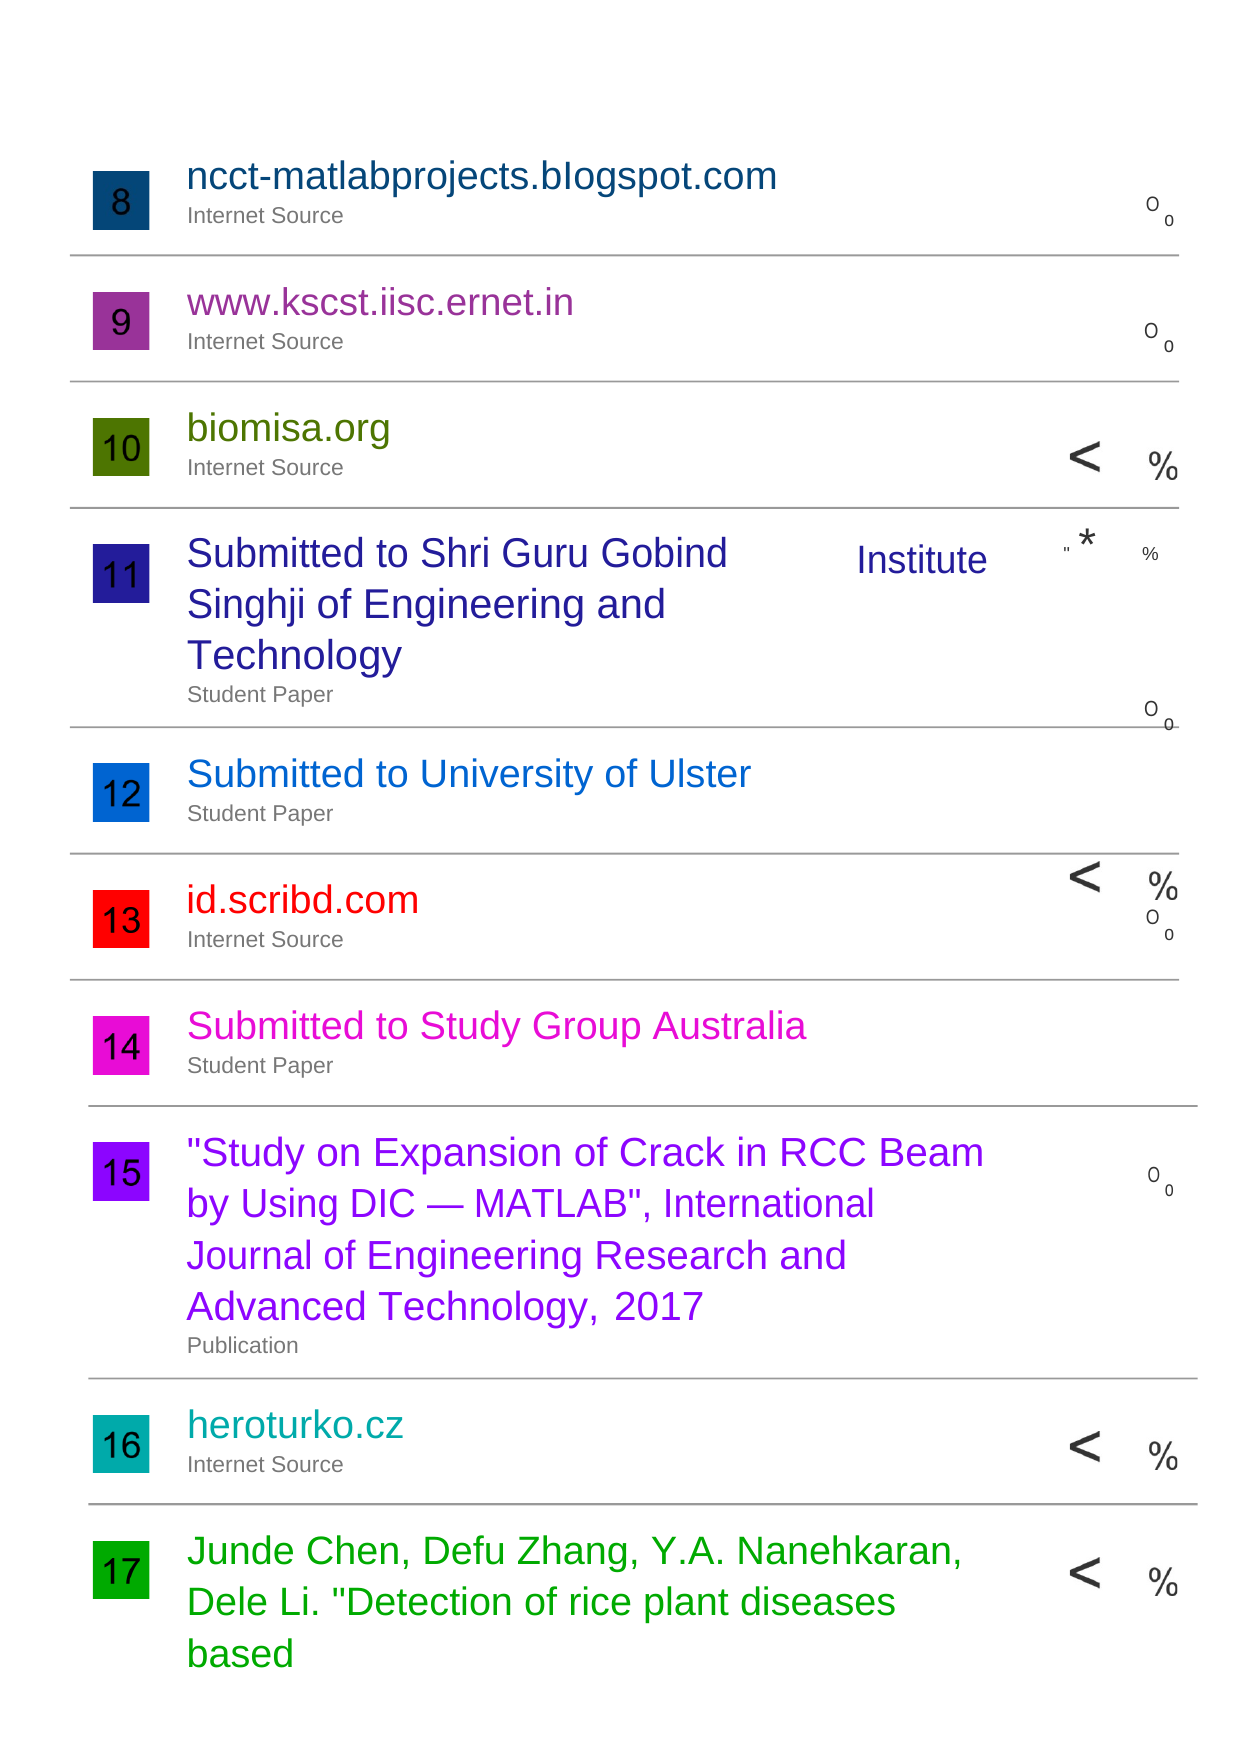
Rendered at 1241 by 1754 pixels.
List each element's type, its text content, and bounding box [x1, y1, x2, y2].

subtitle www.kscst.iisc.ernet.in [187, 279, 844, 323]
subtitle id.scribd.com [186, 876, 844, 922]
text "Study on Expansion of Crack in RCC Beam by Using DIC — MATLAB", International Journal of Engineering Research and Advanced Technology, 2017 [186, 1128, 1003, 1329]
picture [92, 171, 150, 230]
picture [92, 890, 150, 948]
text Student Paper [187, 799, 844, 826]
picture [1069, 441, 1178, 480]
text Internet Source [187, 1451, 1190, 1477]
picture [92, 1415, 150, 1473]
subtitle Institute [856, 536, 994, 582]
text Internet Source [187, 926, 844, 952]
subtitle Submitted to Shri Guru Gobind Singhji of Engineering and Technology [186, 529, 844, 678]
text Internet Source [187, 328, 844, 354]
text " * % [1063, 517, 1190, 570]
picture [92, 1142, 150, 1201]
picture [92, 418, 150, 476]
picture [92, 544, 150, 603]
subtitle biomisa.org [186, 404, 844, 450]
subtitle Submitted to University of Ulster [187, 750, 844, 796]
subtitle heroturko.cz [187, 1401, 1190, 1447]
picture [92, 292, 150, 350]
picture [92, 763, 150, 822]
text O o [1051, 318, 1174, 358]
picture [92, 1541, 150, 1599]
subtitle Submitted to Study Group Australia [187, 1002, 844, 1048]
text Internet Source [187, 454, 844, 481]
text O o [1051, 192, 1174, 231]
text Student Paper [187, 1052, 844, 1079]
text ncct-matlabprojects.bIogspot.com [186, 152, 844, 197]
text Student Paper [187, 681, 844, 708]
text Internet Source [187, 202, 844, 228]
text O o [1051, 696, 1174, 735]
subtitle Junde Chen, Defu Zhang, Y.A. Nanehkaran, Dele Li. "Detection of rice plant diseases based [186, 1527, 1009, 1676]
text Publication [187, 1334, 1190, 1359]
picture [92, 1016, 150, 1075]
picture [1069, 1557, 1178, 1596]
picture [1069, 861, 1178, 900]
picture [1069, 1431, 1178, 1470]
text O o [1051, 905, 1174, 944]
